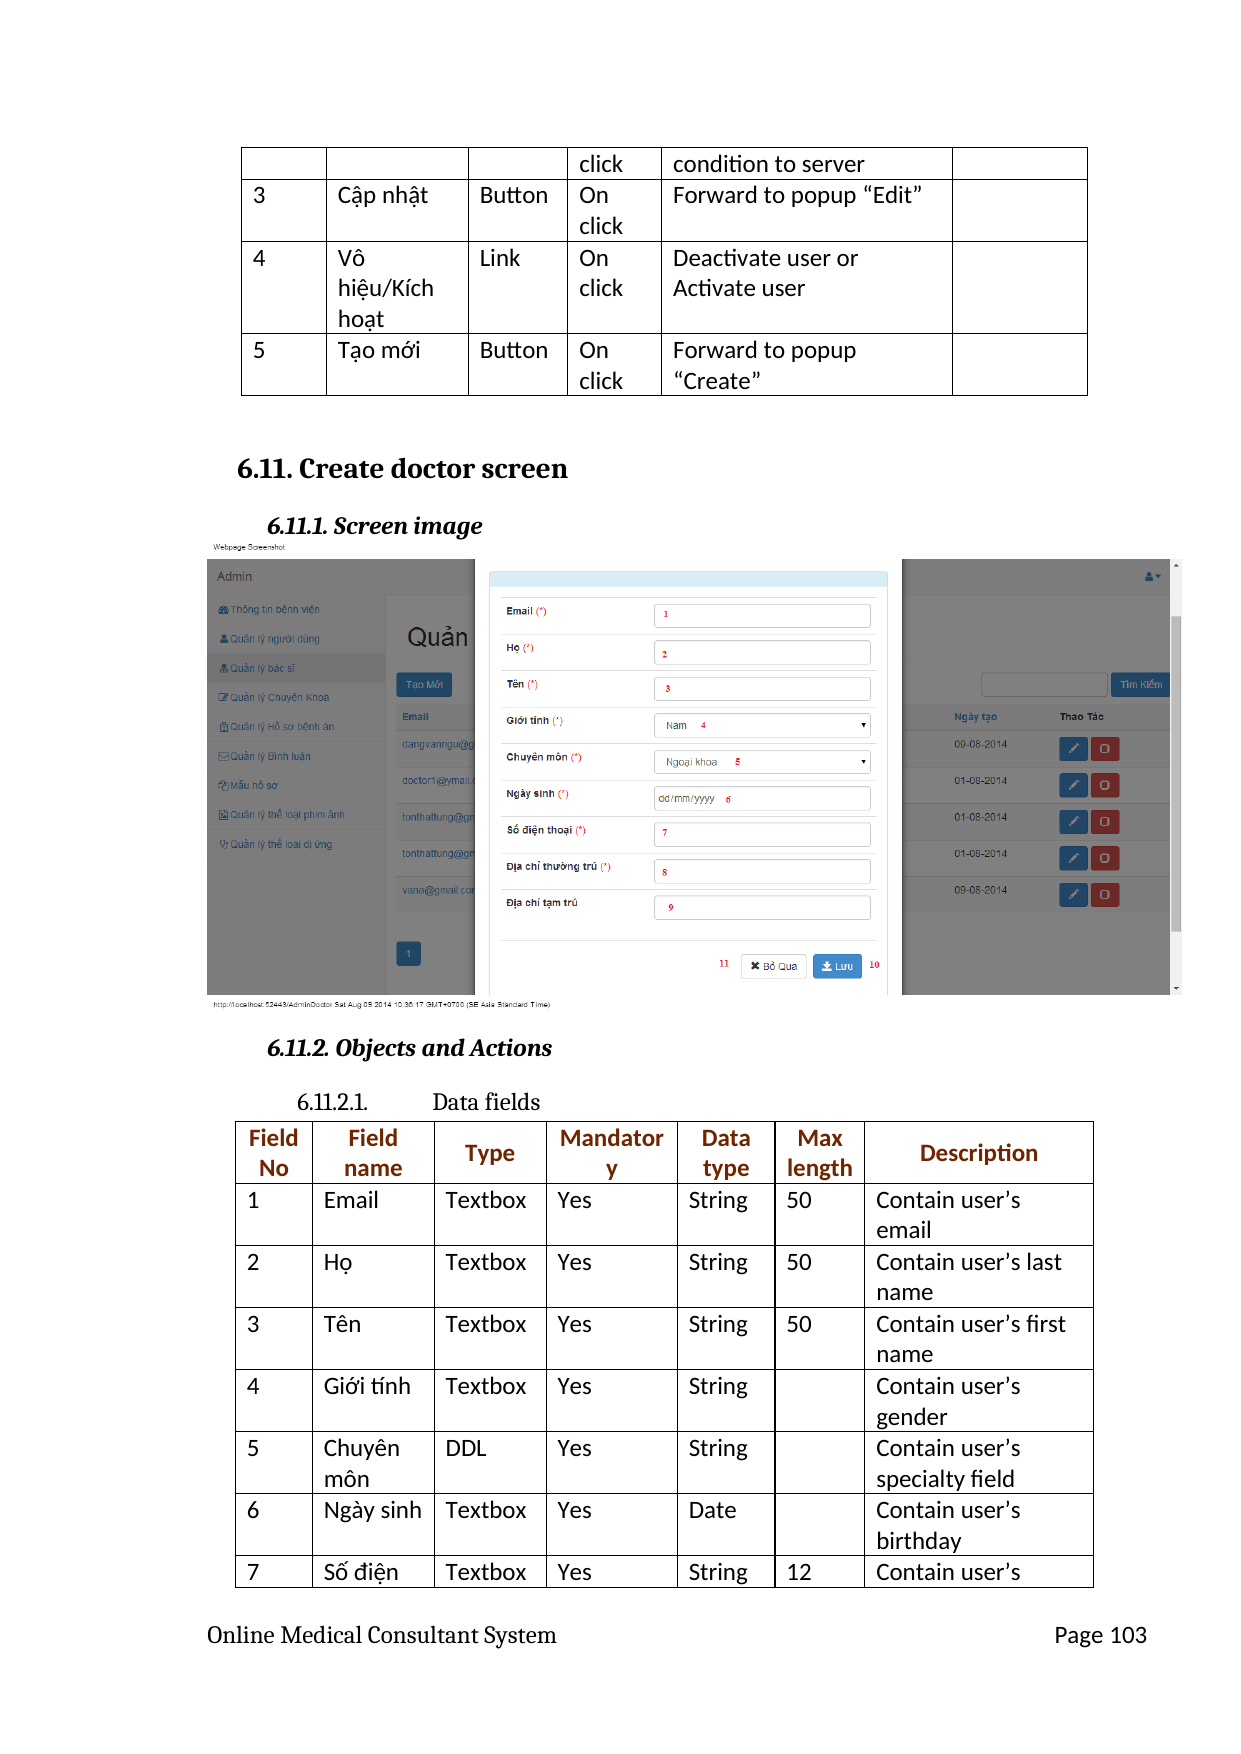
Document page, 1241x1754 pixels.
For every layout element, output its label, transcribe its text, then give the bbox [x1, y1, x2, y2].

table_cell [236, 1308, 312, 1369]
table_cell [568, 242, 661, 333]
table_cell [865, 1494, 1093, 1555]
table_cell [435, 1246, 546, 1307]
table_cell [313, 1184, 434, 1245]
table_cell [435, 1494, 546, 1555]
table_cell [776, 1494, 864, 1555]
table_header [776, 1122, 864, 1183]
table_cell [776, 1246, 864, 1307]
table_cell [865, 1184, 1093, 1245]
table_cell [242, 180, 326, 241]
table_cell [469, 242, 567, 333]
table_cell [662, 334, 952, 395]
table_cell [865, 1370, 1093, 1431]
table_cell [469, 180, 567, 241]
subtitle Create doctor screen [237, 452, 1122, 486]
picture [207, 544, 1182, 1009]
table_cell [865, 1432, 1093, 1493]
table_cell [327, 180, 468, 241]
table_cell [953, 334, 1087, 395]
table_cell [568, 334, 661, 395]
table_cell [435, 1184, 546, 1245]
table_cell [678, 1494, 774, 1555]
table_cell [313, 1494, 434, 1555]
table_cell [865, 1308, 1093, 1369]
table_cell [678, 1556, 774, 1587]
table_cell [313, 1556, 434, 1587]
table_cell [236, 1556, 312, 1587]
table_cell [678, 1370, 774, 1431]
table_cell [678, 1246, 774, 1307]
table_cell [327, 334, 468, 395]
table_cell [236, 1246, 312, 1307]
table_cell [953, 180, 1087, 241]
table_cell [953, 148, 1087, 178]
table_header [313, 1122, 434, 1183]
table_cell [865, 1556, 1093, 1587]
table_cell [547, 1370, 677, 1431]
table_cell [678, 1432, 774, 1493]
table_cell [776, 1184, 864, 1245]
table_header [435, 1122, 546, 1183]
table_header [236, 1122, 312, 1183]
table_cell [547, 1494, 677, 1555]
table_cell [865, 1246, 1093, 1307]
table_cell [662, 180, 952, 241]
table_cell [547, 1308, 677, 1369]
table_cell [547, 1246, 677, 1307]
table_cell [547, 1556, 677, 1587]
subtitle Screen image [267, 512, 1122, 540]
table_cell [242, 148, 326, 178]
subtitle Objects and Actions [267, 1034, 1122, 1063]
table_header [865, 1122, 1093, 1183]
subtitle Data fields [282, 1088, 1122, 1116]
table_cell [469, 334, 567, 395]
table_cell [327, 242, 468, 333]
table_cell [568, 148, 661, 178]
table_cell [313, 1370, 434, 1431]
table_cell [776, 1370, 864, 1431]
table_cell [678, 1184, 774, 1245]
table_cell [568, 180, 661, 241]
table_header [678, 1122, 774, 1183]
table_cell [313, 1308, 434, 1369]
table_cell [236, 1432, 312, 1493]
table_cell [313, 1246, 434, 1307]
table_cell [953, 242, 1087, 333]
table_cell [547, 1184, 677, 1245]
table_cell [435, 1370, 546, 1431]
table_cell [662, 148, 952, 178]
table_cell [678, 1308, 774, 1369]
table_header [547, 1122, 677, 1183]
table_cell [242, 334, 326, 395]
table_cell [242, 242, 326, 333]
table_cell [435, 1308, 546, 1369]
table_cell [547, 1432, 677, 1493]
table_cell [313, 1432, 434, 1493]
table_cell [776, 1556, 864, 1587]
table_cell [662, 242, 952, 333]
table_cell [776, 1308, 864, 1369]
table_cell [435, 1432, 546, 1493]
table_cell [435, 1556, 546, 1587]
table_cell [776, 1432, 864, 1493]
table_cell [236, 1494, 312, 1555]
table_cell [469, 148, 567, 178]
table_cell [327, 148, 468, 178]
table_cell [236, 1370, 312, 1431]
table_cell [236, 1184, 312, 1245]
